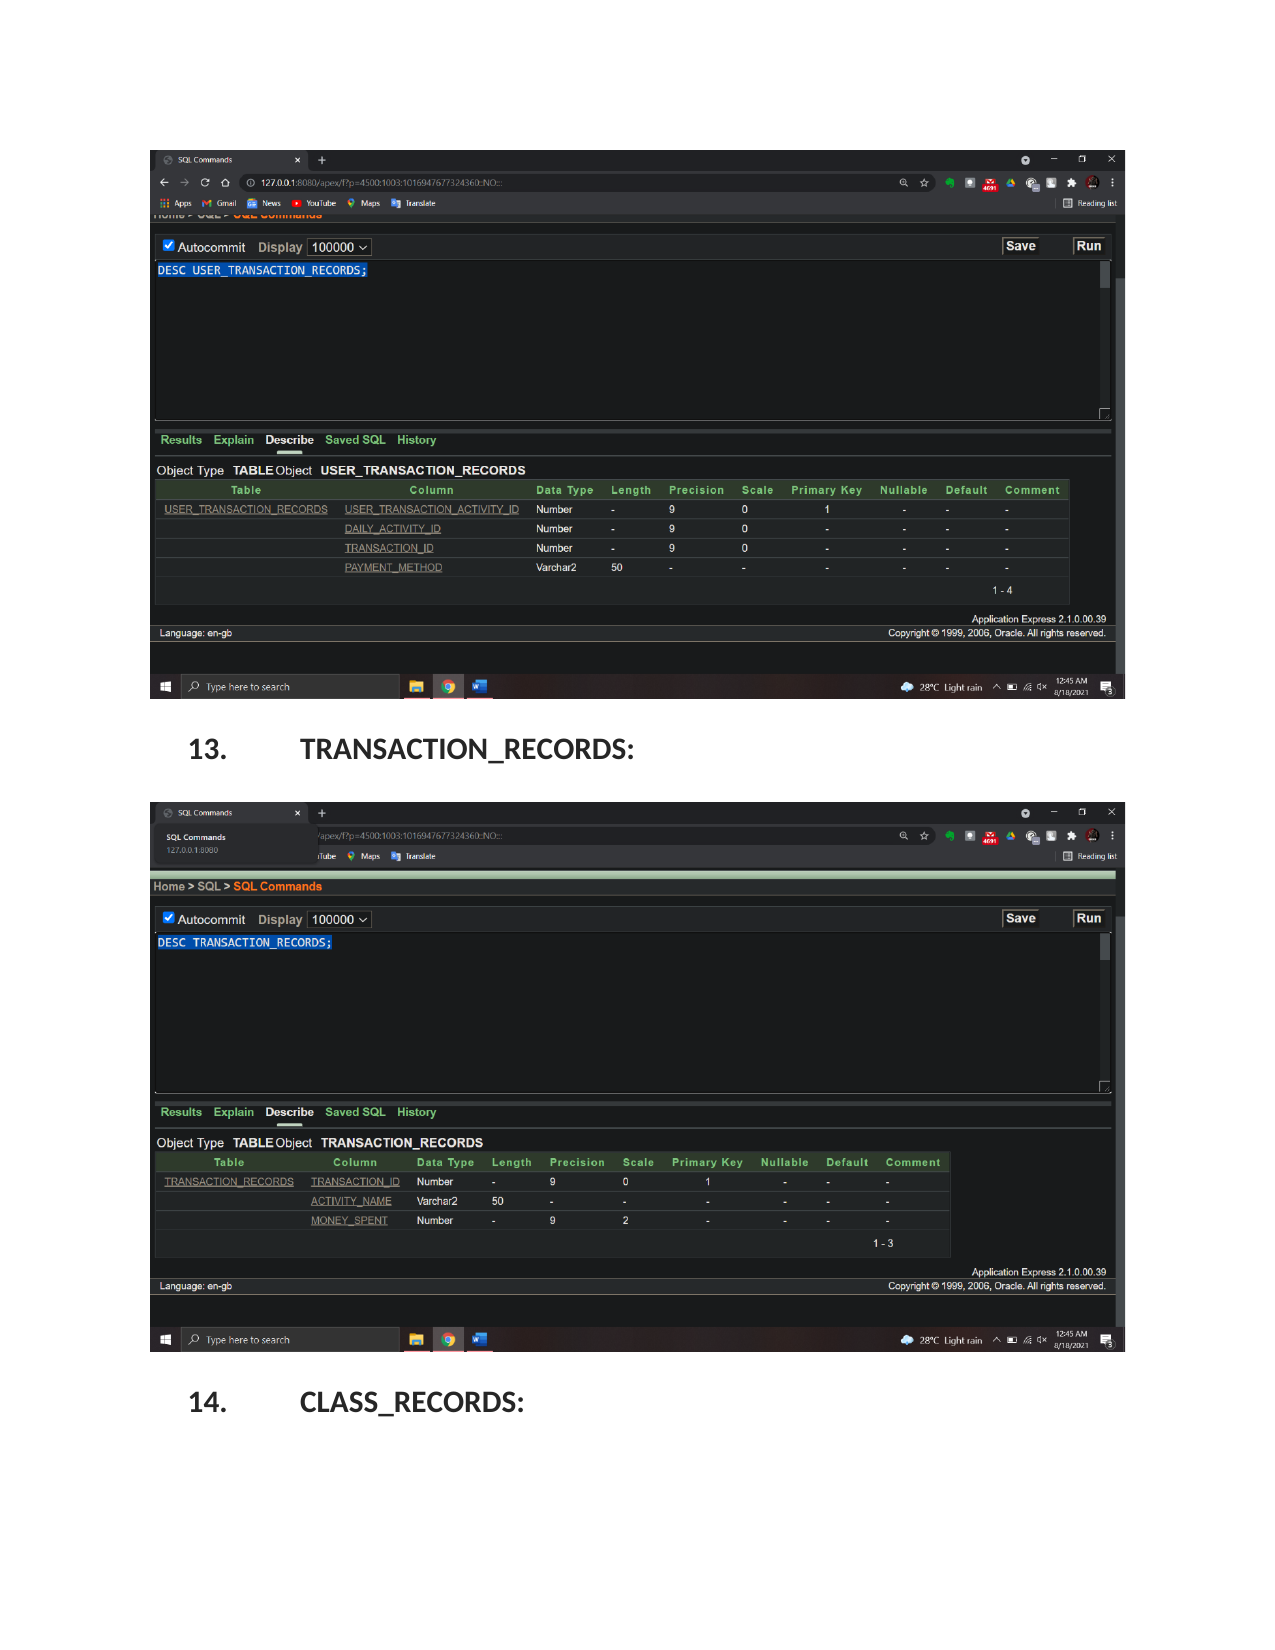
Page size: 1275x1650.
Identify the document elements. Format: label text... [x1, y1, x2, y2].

picture [150, 802, 1125, 1352]
list TRANSACTION_RECORDS: [187, 729, 1125, 767]
list CLASS_RECORDS: [187, 1382, 1125, 1420]
picture [150, 150, 1125, 699]
